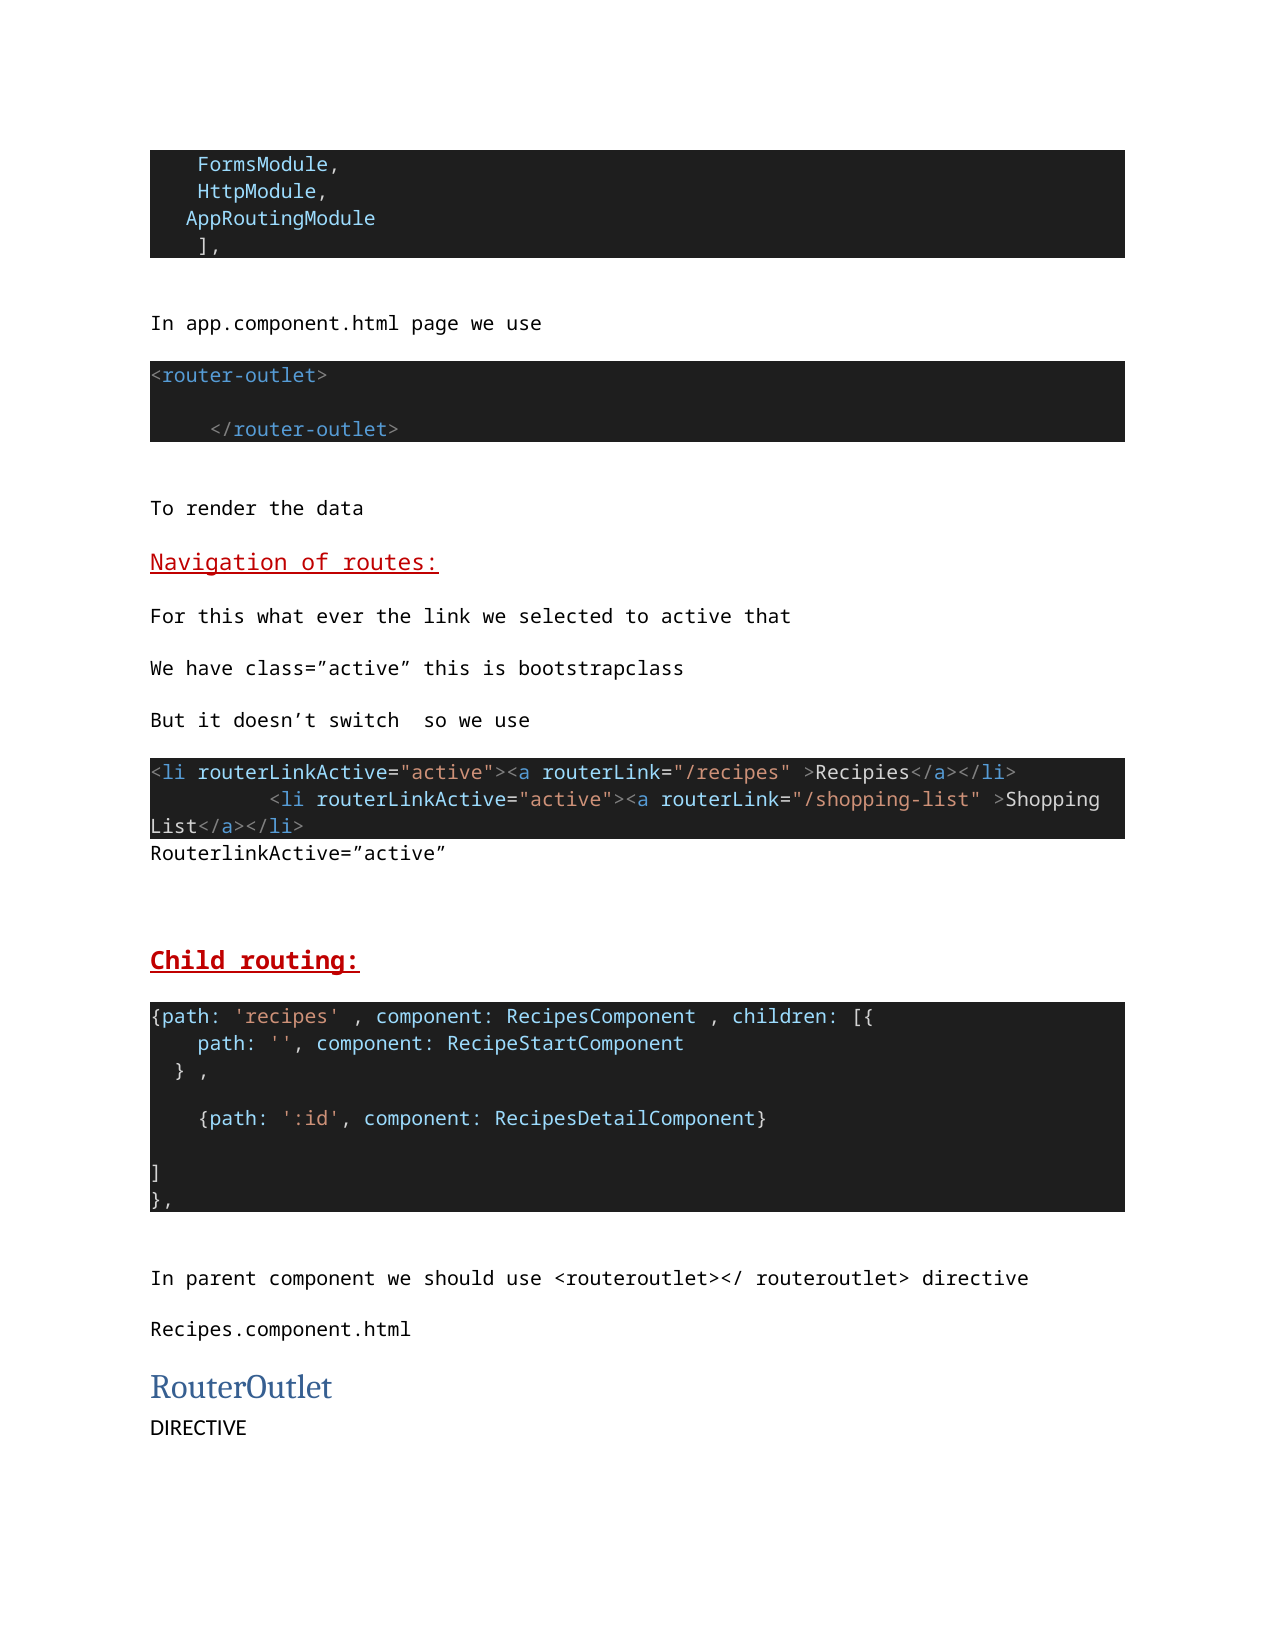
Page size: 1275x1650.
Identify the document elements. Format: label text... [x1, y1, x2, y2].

text Recipes.component.html [150, 1316, 1125, 1343]
text <li routerLinkActive="active"><a routerLink="/recipes" >Recipies</a></li> [150, 758, 1125, 785]
text Child routing: [150, 942, 1125, 977]
subtitle RouterOutlet [150, 1367, 1125, 1407]
text {path: ':id', component: RecipesDetailComponent} [150, 1104, 1125, 1131]
text We have class=”active” this is bootstrapclass [150, 654, 1125, 681]
text In parent component we should use <routeroutlet></ routeroutlet> directive [150, 1264, 1125, 1291]
text <router-outlet> [150, 361, 1125, 388]
text Navigation of routes: [150, 546, 1125, 577]
text HttpModule, [150, 177, 1125, 204]
text RouterlinkActive=”active” [150, 839, 1125, 866]
text FormsModule, [150, 150, 1125, 177]
text </router-outlet> [150, 415, 1125, 442]
text ] [150, 1158, 1125, 1185]
text path: '', component: RecipeStartComponent [150, 1029, 1125, 1056]
text }, [150, 1185, 1125, 1212]
text ], [150, 231, 1125, 258]
text To render the data [150, 494, 1125, 521]
text {path: 'recipes' , component: RecipesComponent , children: [{ [150, 1002, 1125, 1029]
text In app.component.html page we use [150, 310, 1125, 337]
text DIRECTIVE [150, 1413, 1125, 1441]
text <li routerLinkActive="active"><a routerLink="/shopping-list" >Shopping List</a></li> [150, 785, 1125, 839]
text But it doesn’t switch so we use [150, 706, 1125, 733]
text } , [150, 1056, 1125, 1083]
text For this what ever the link we selected to active that [150, 603, 1125, 630]
text AppRoutingModule [150, 204, 1125, 231]
